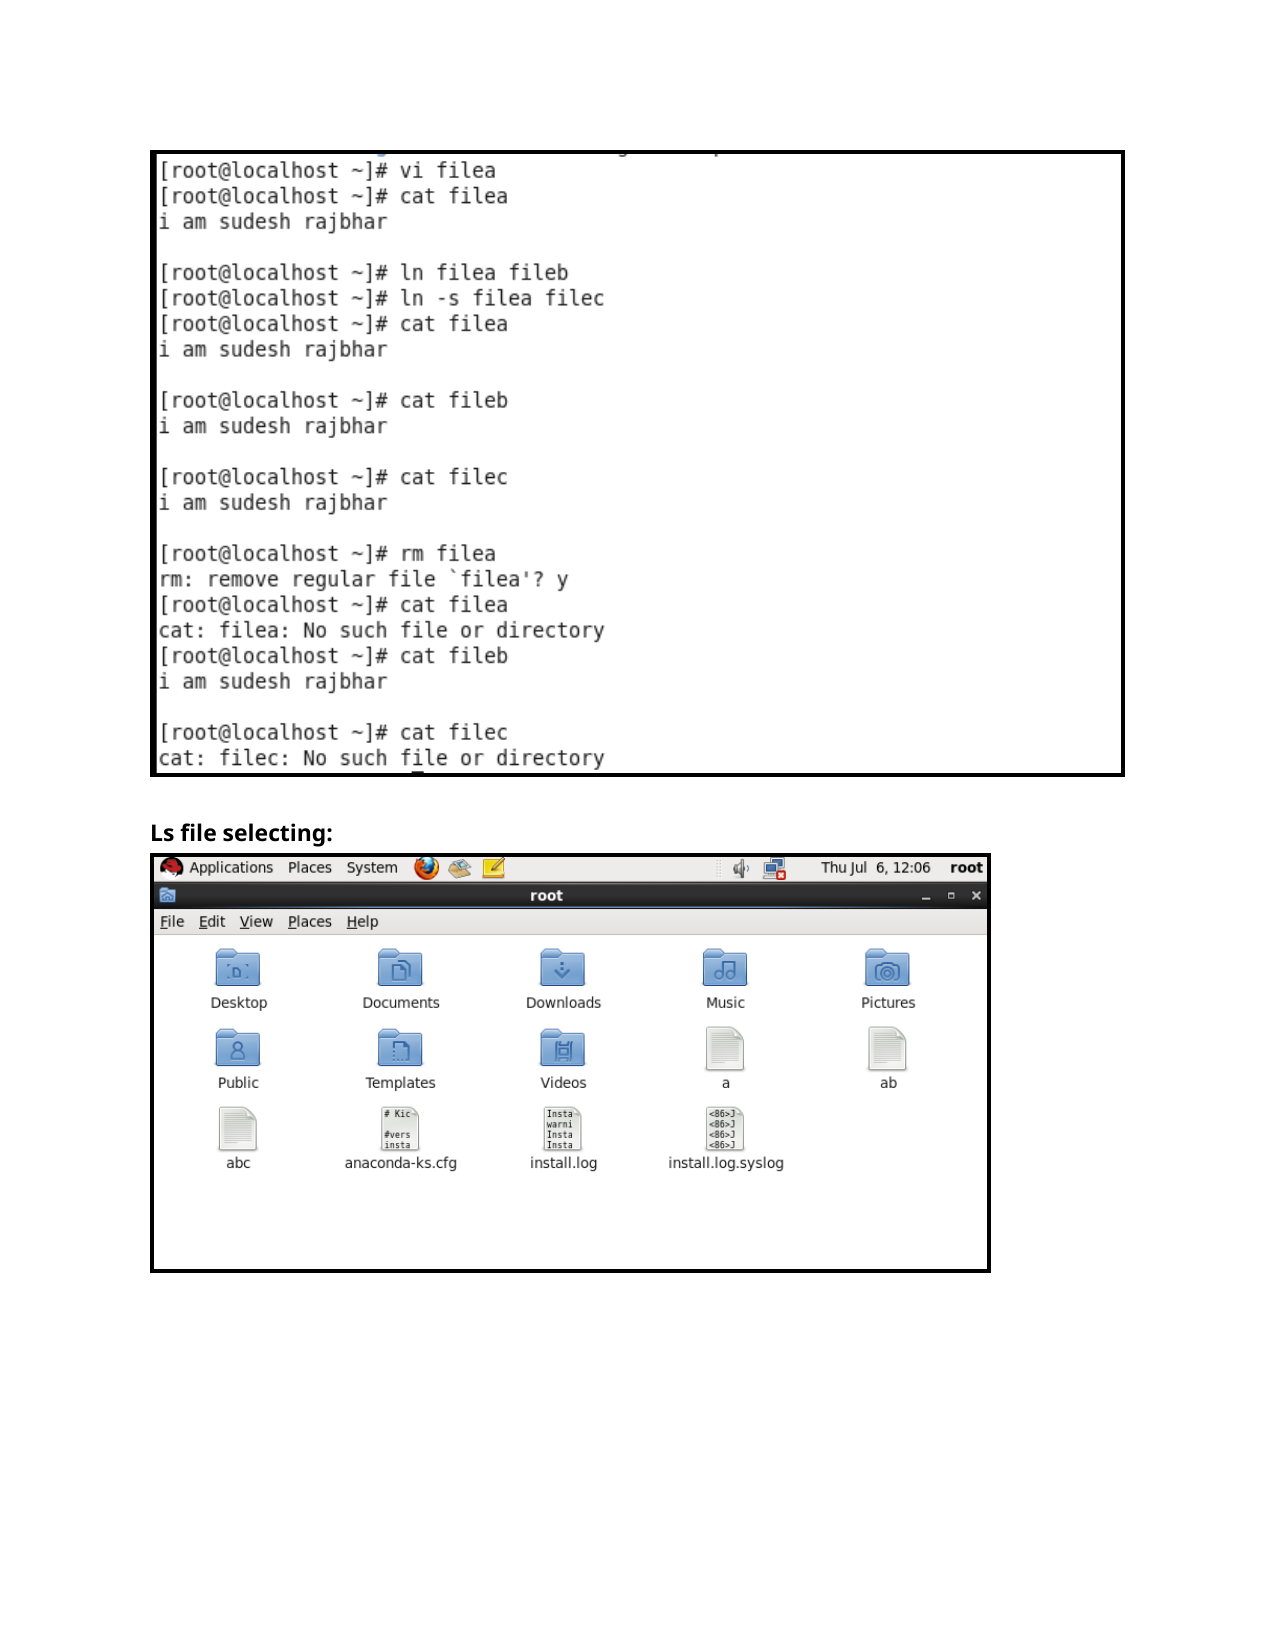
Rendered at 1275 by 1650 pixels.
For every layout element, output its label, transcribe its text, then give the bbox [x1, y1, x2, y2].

picture [154, 857, 987, 1269]
text Ls file selecting: [150, 817, 1125, 848]
picture [154, 154, 1121, 773]
